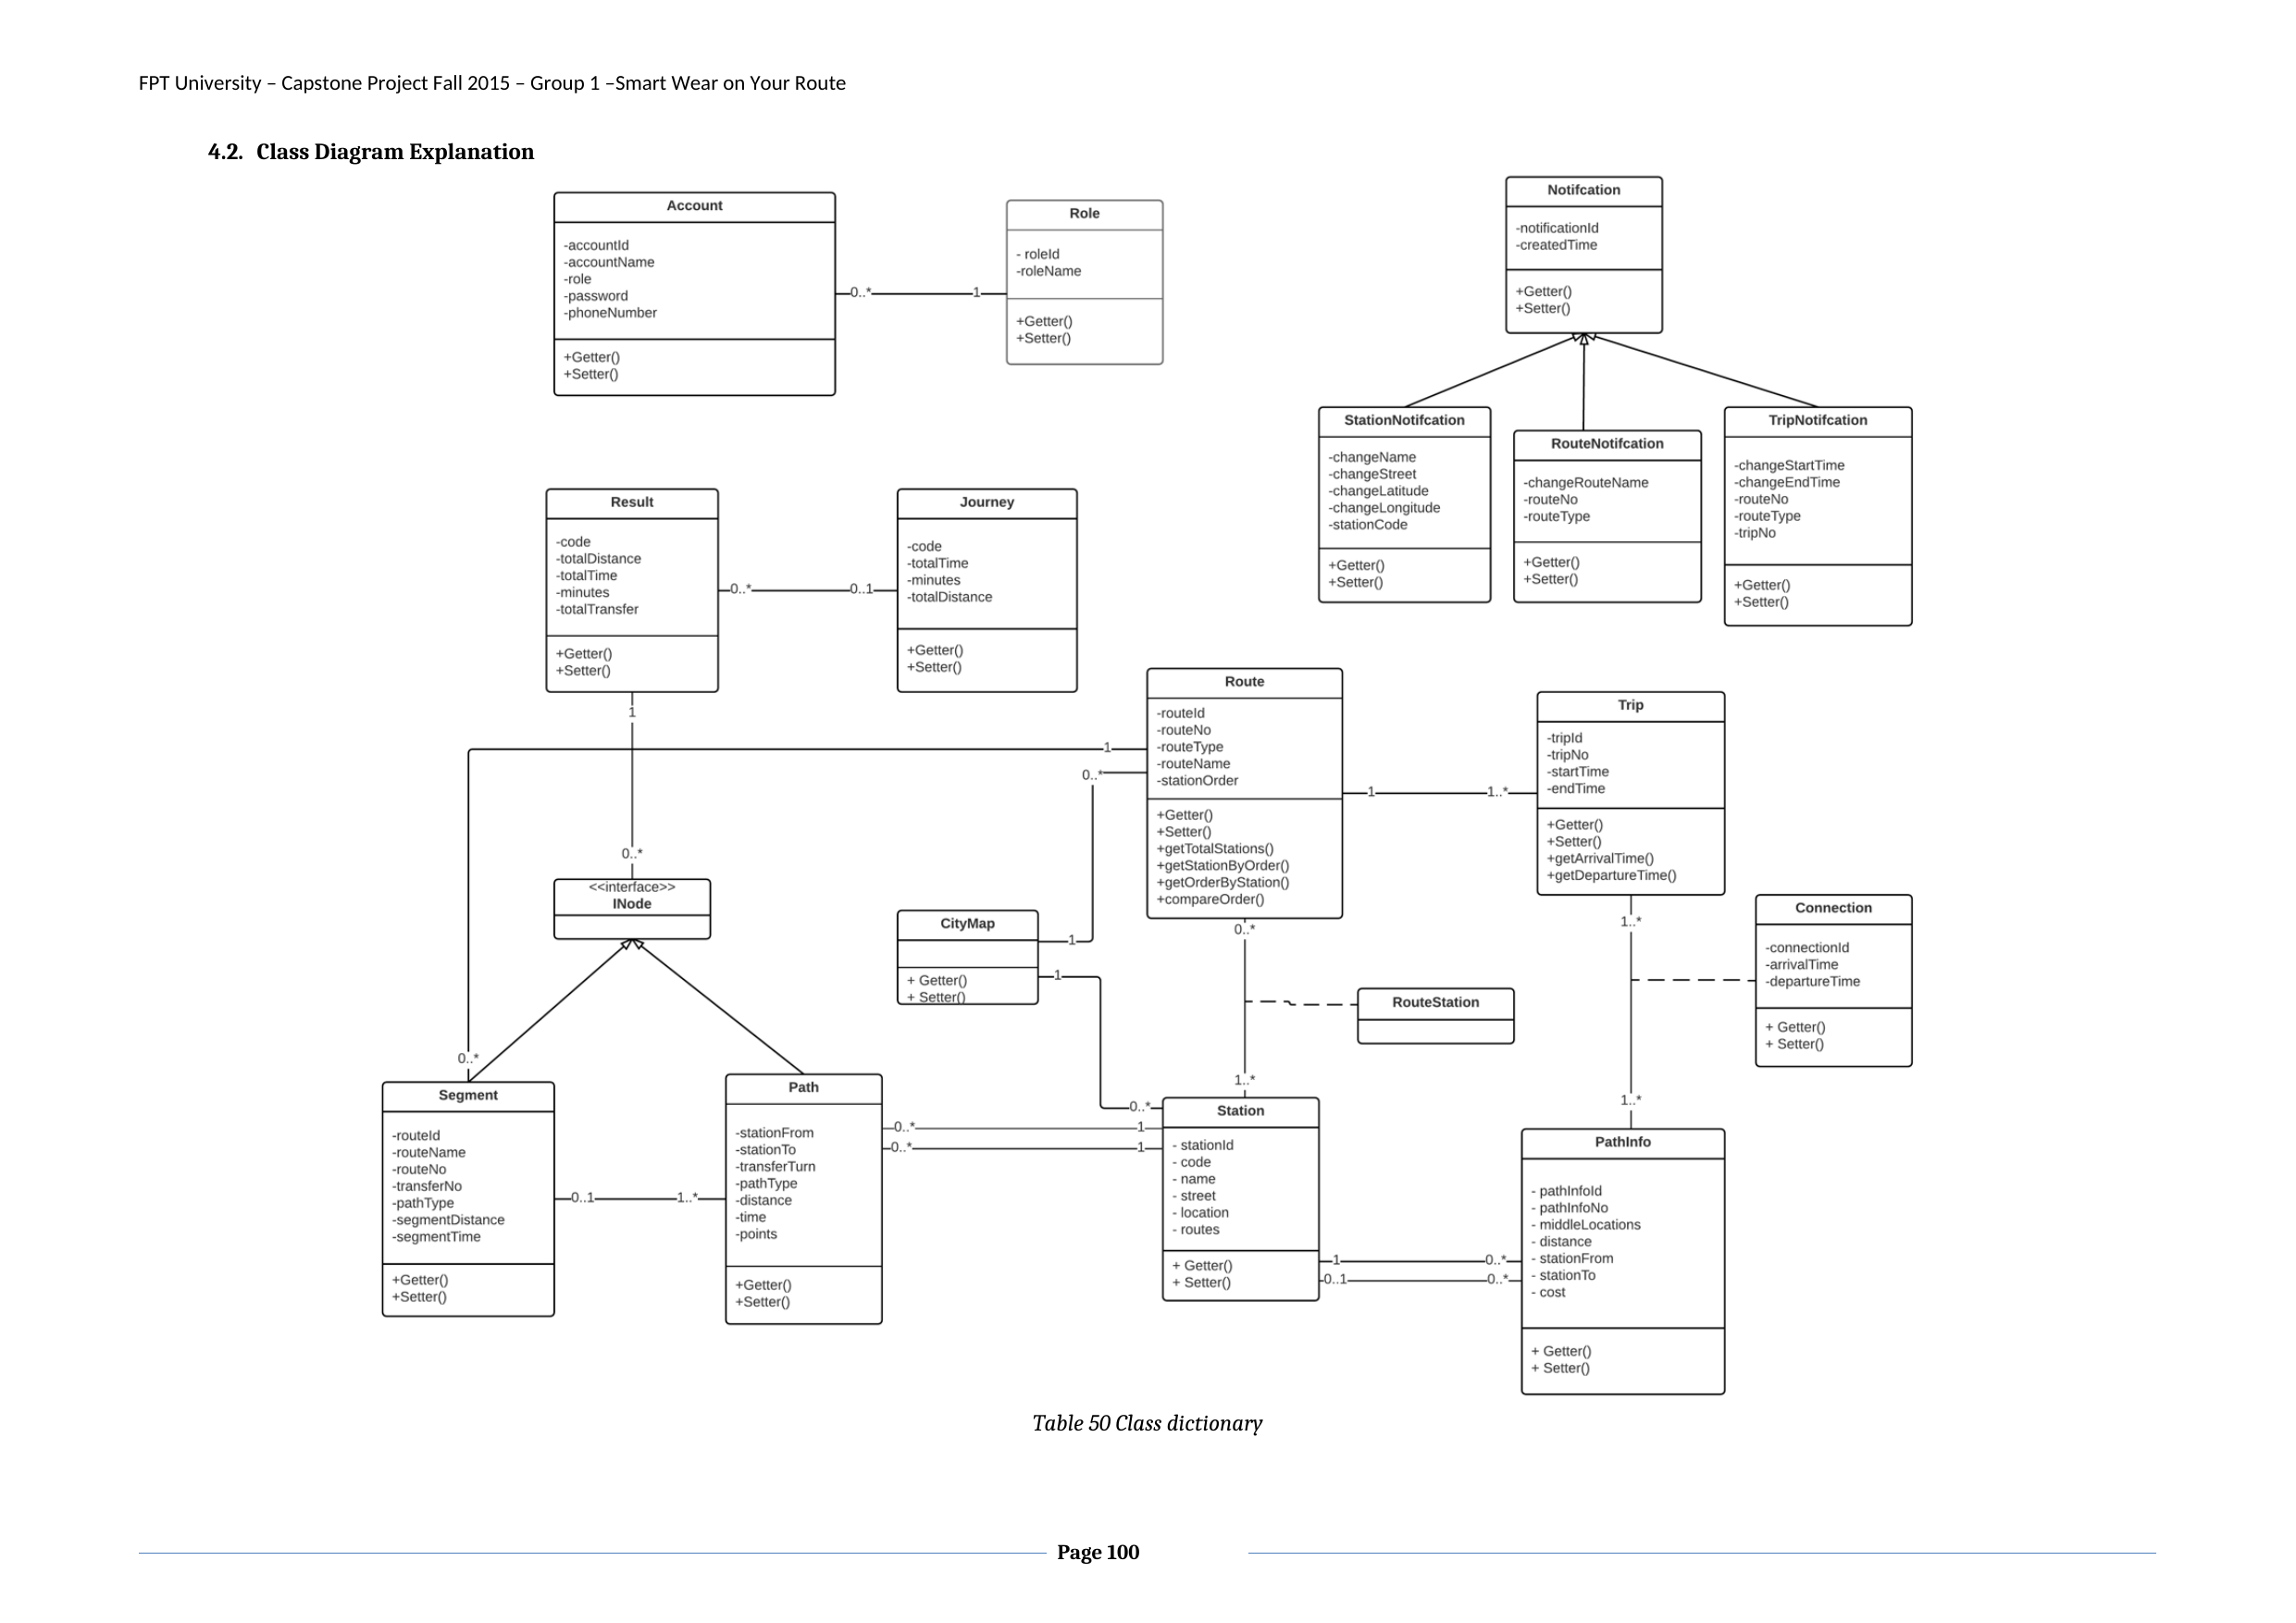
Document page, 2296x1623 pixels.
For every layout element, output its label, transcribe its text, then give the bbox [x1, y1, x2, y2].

subtitle Class Diagram Explanation [208, 139, 2156, 166]
picture [368, 167, 1927, 1406]
text Table 50 Class dictionary [139, 1410, 2156, 1437]
